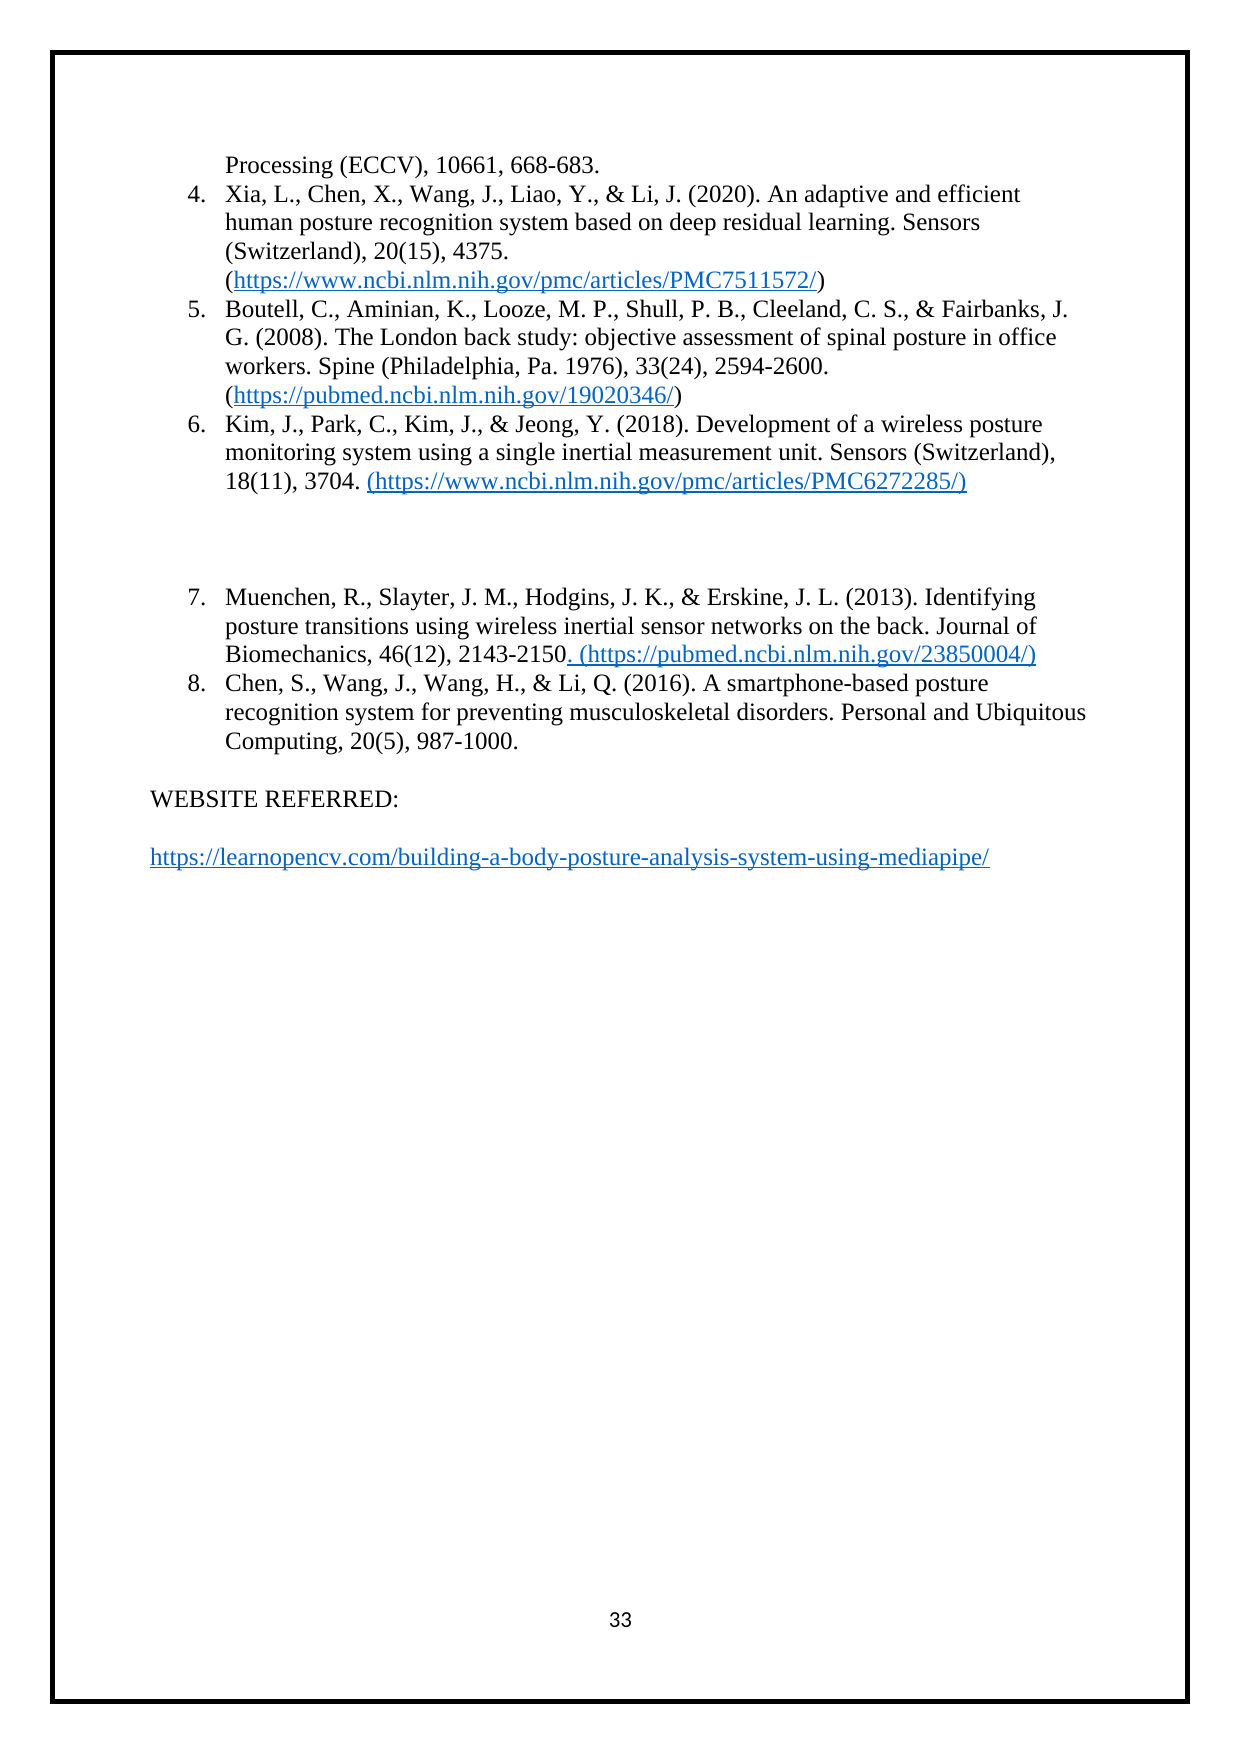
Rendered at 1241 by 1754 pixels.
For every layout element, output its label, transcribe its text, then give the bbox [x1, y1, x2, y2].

list Muenchen, R., Slayter, J. M., Hodgins, J. K., & Erskine, J. L. (2013). Identifying posture transitions using wireless inertial sensor networks on the back. Journal of Biomechanics, 46(12), 2143-2150. (https://pubmed.ncbi.nlm.nih.gov/23850004/) [187, 582, 1090, 668]
list Kim, J., Park, C., Kim, J., & Jeong, Y. (2018). Development of a wireless posture monitoring system using a single inertial measurement unit. Sensors (Switzerland), 18(11), 3704. (https://www.ncbi.nlm.nih.gov/pmc/articles/PMC6272285/) [187, 409, 1090, 495]
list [187, 150, 1090, 179]
list Xia, L., Chen, X., Wang, J., Liao, Y., & Li, J. (2020). An adaptive and efficient human posture recognition system based on deep residual learning. Sensors (Switzerland), 20(15), 4375. (https://www.ncbi.nlm.nih.gov/pmc/articles/PMC7511572/) [187, 179, 1090, 294]
text WEBSITE REFERRED: [150, 784, 1090, 812]
list Chen, S., Wang, J., Wang, H., & Li, Q. (2016). A smartphone-based posture recognition system for preventing musculoskeletal disorders. Personal and Ubiquitous Computing, 20(5), 987-1000. [187, 668, 1090, 754]
list Boutell, C., Aminian, K., Looze, M. P., Shull, P. B., Cleeland, C. S., & Fairbanks, J. G. (2008). The London back study: objective assessment of spinal posture in office workers. Spine (Philadelphia, Pa. 1976), 33(24), 2594-2600. (https://pubmed.ncbi.nlm.nih.gov/19020346/) [187, 294, 1090, 409]
text https://learnopencv.com/building-a-body-posture-analysis-system-using-mediapipe/ [150, 842, 1090, 870]
